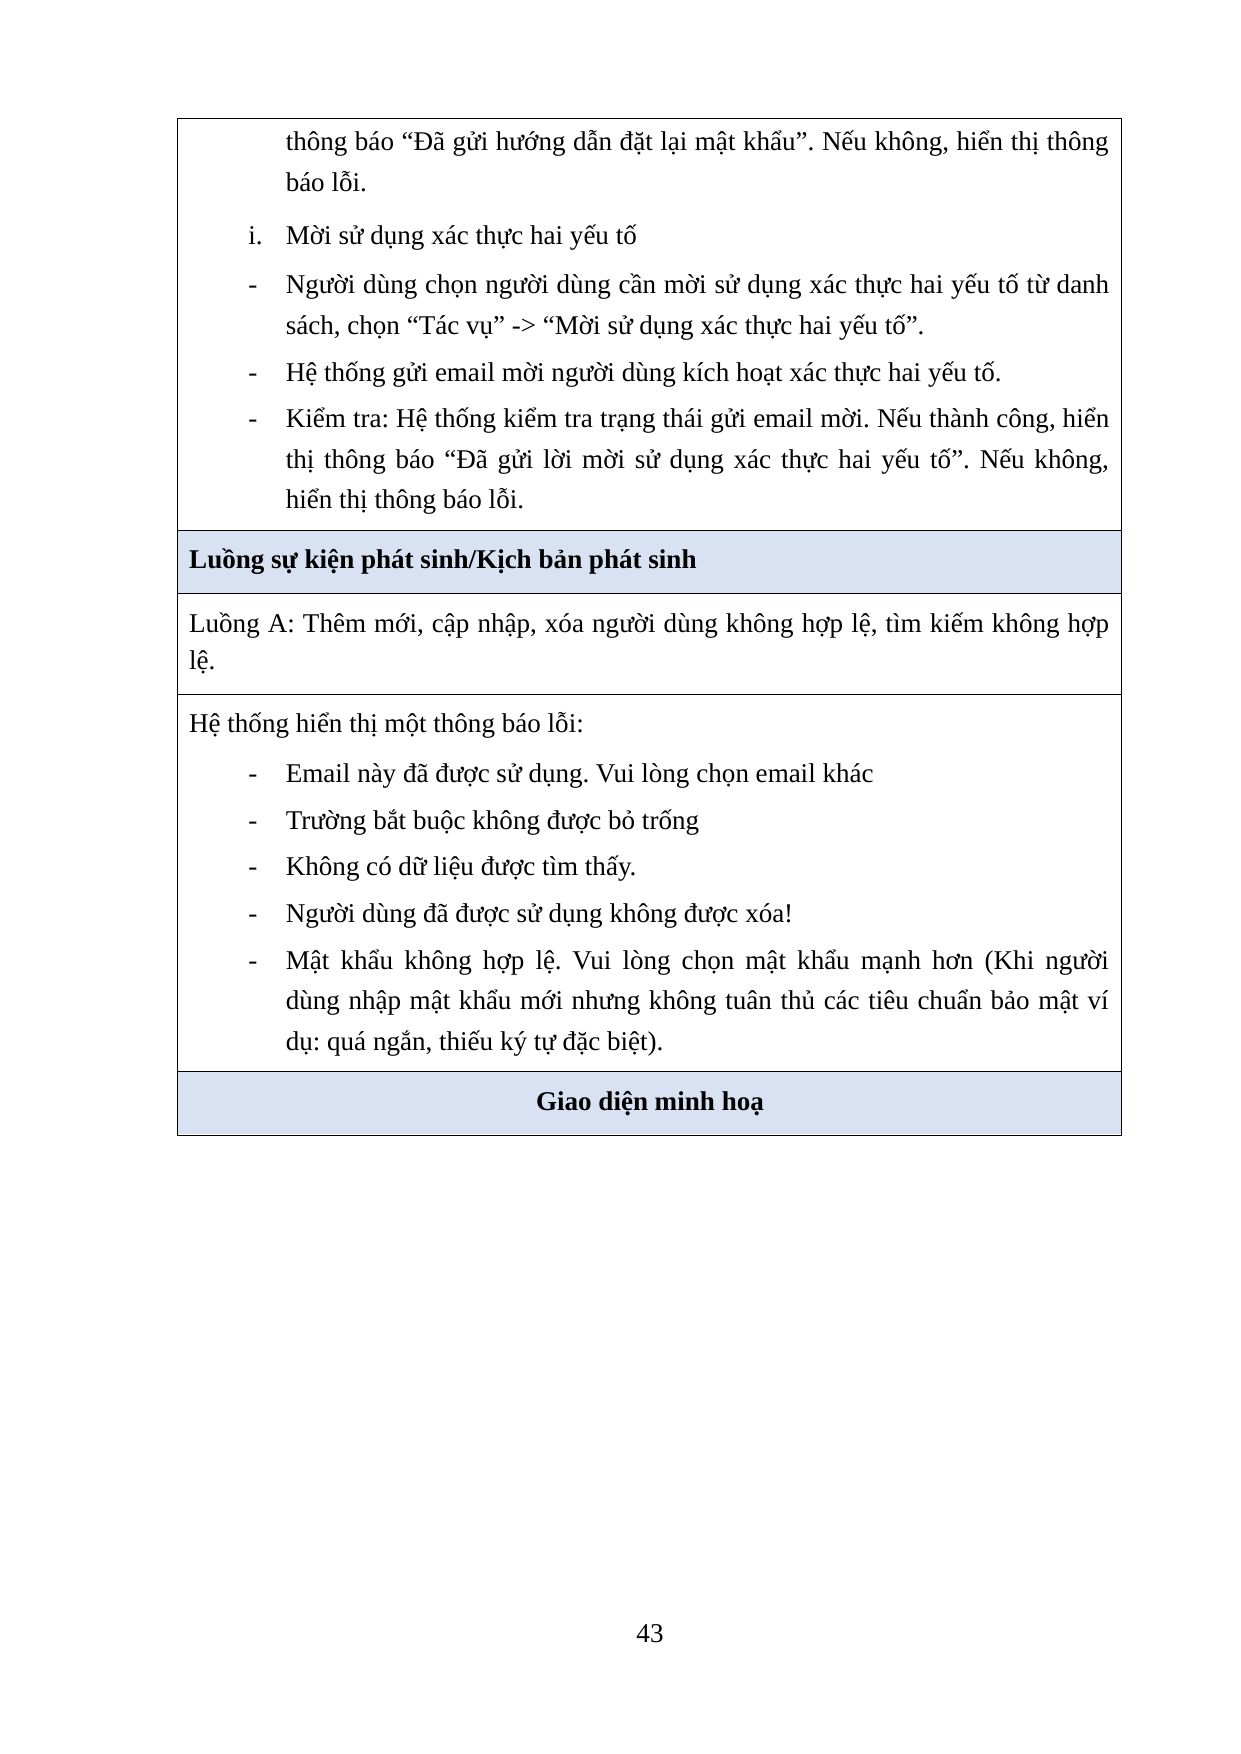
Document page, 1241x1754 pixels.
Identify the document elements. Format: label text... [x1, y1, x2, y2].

table_cell Giao diện minh hoạ [178, 1072, 1121, 1134]
table_cell Luồng sự kiện phát sinh/Kịch bản phát sinh [178, 531, 1121, 593]
table_cell Hệ thống hiển thị một thông báo lỗi: Email này đã được sử dụng. Vui lòng chọn email khác Trường bắt buộc không được bỏ trống Không có dữ liệu được tìm thấy. Người dùng đã được sử dụng không được xóa! Mật khẩu không hợp lệ. Vui lòng chọn mật khẩu mạnh hơn (Khi người dùng nhập mật khẩu mới nhưng không tuân thủ các tiêu chuẩn bảo mật ví dụ: quá ngắn, thiếu ký tự đặc biệt). [178, 695, 1121, 1071]
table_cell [178, 119, 1121, 530]
table_cell Luồng A: Thêm mới, cập nhập, xóa người dùng không hợp lệ, tìm kiếm không hợp lệ. [178, 594, 1121, 694]
